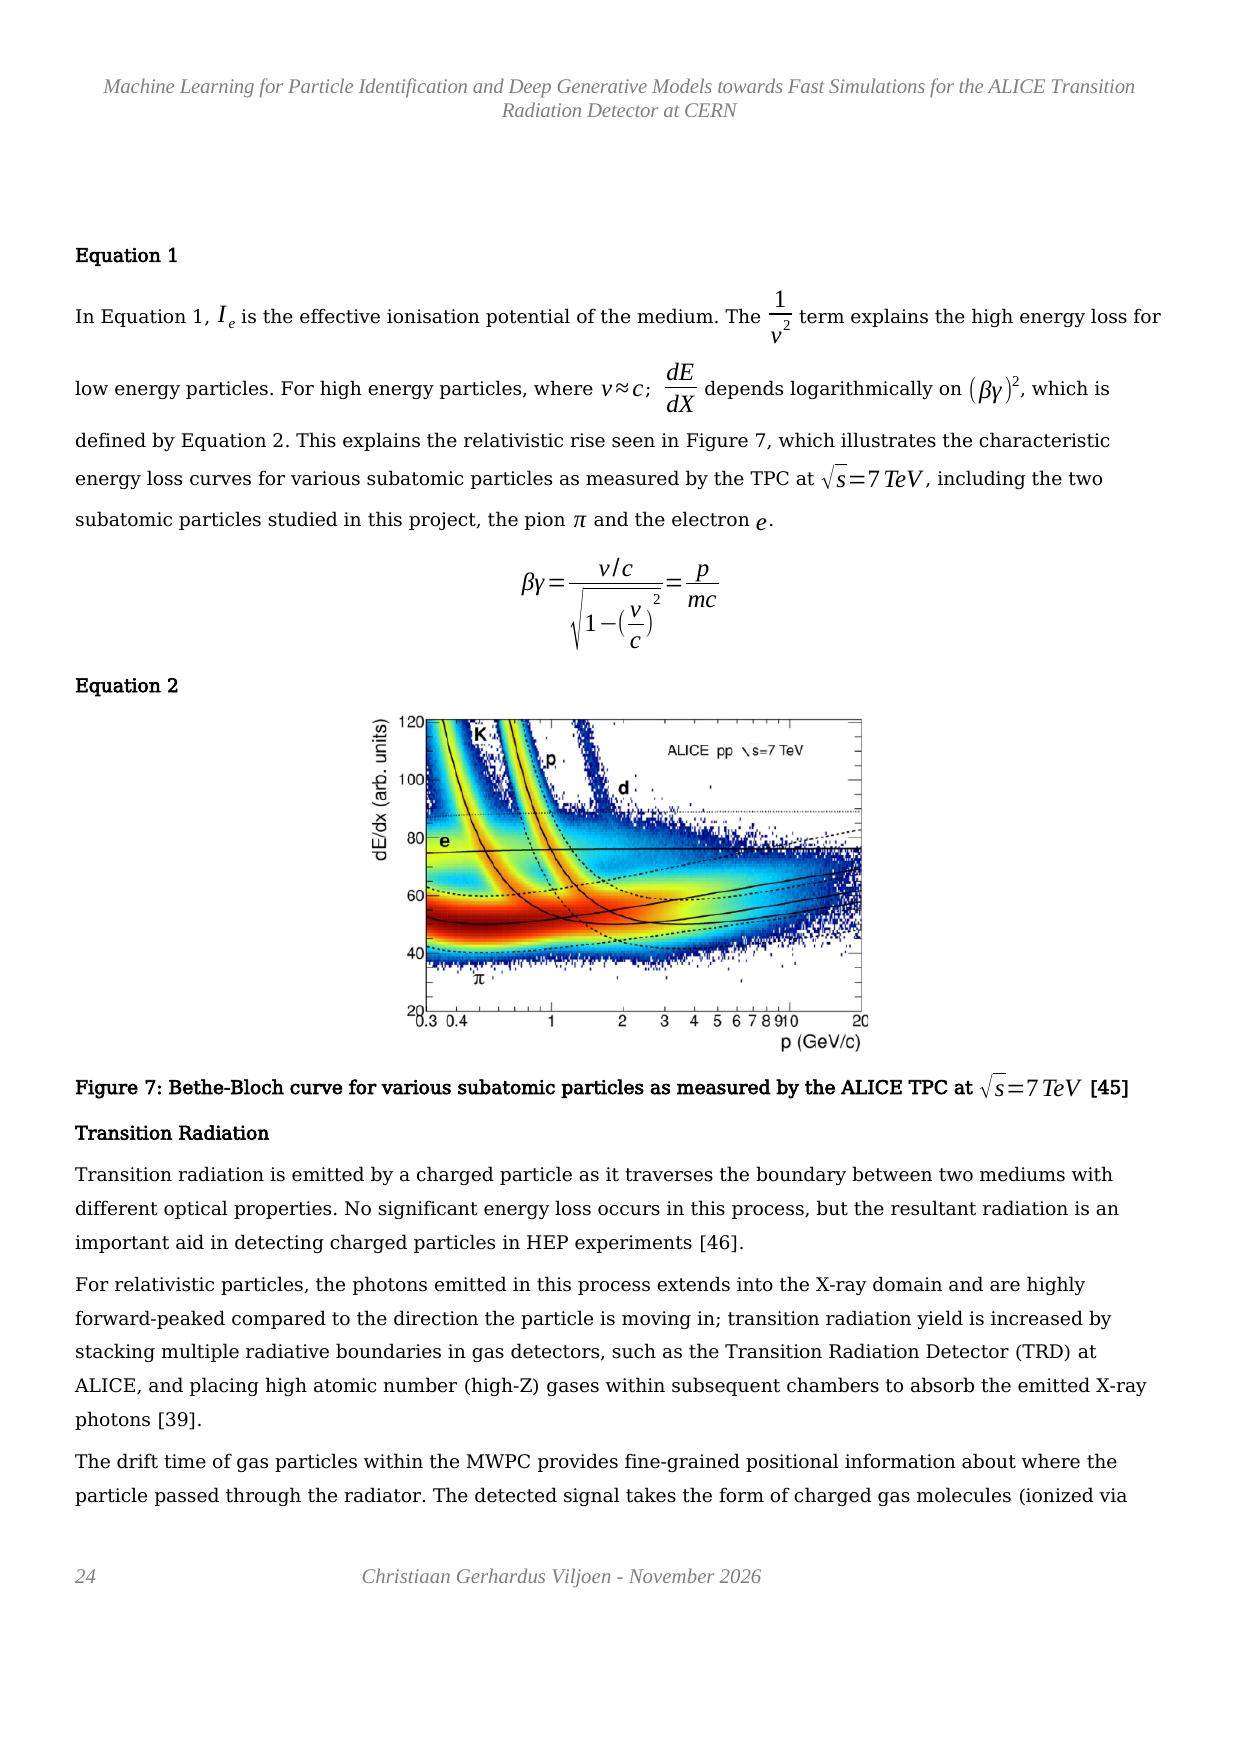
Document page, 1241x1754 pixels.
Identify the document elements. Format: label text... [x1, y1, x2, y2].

text Transition radiation is emitted by a charged particle as it traverses the boundary between two mediums with different optical properties. No significant energy loss occurs in this process, but the resultant radiation is an important aid in detecting charged particles in HEP experiments . [75, 1163, 1165, 1253]
picture [372, 715, 869, 1052]
text Figure 7: Bethe-Bloch curve for various subatomic particles as measured by the ALICE TPC at [75, 1072, 1165, 1101]
text Equation 2 [75, 673, 1165, 696]
text For relativistic particles, the photons emitted in this process extends into the X-ray domain and are highly forward-peaked compared to the direction the particle is moving in; transition radiation yield is increased by stacking multiple radiative boundaries in gas detectors, such as the Transition Radiation Detector (TRD) at ALICE, and placing high atomic number (high-Z) gases within subsequent chambers to absorb the emitted X-ray photons . [75, 1273, 1165, 1430]
text Transition Radiation [75, 1121, 1165, 1143]
text Equation 1 [75, 243, 1165, 266]
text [75, 1450, 1165, 1506]
text In Equation 1, is the effective ionisation potential of the medium. The term explains the high energy loss for low energy particles. For high energy particles, where ; depends logarithmically on , which is defined by Equation 2. This explains the relativistic rise seen in Figure 7, which illustrates the characteristic energy loss curves for various subatomic particles as measured by the TPC at , including the two subatomic particles studied in this project, the pion and the electron . [75, 285, 1165, 535]
